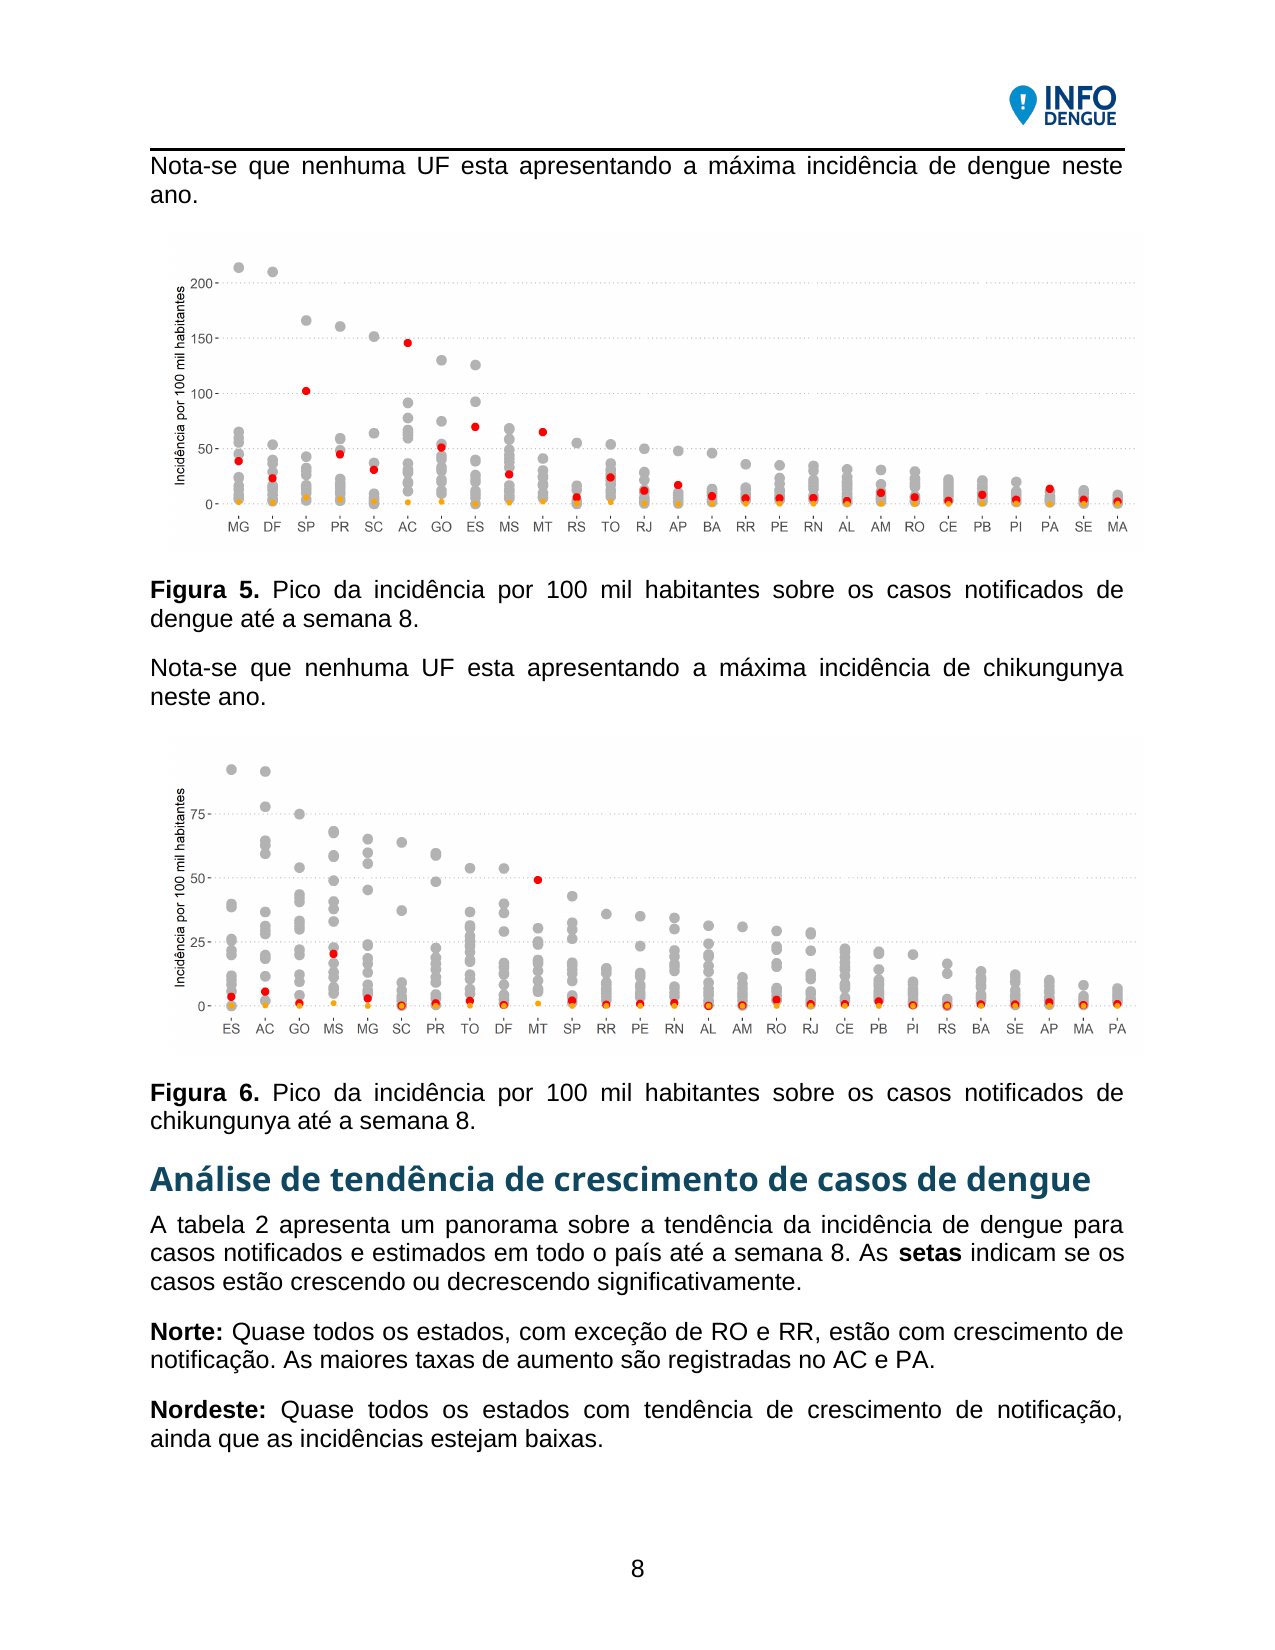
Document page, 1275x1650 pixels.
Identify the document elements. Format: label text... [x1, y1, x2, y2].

text Nota-se que nenhuma UF esta apresentando a máxima incidência de dengue neste ano. [150, 151, 1125, 208]
text A tabela 2 apresenta um panorama sobre a tendência da incidência de dengue para casos notificados e estimados em todo o país até a semana 8. As setas indicam se os casos estão crescendo ou decrescendo significativamente. [150, 1209, 1125, 1296]
text Nordeste: Quase todos os estados com tendência de crescimento de notificação, ainda que as incidências estejam baixas. [150, 1395, 1125, 1452]
picture [1000, 75, 1125, 136]
subtitle Análise de tendência de crescimento de casos de dengue [150, 1156, 1125, 1201]
text Figura 5. Pico da incidência por 100 mil habitantes sobre os casos notificados de dengue até a semana 8. [150, 575, 1125, 632]
picture [168, 229, 1144, 555]
text Norte: Quase todos os estados, com exceção de RO e RR, estão com crescimento de notificação. As maiores taxas de aumento são registradas no AC e PA. [150, 1317, 1125, 1374]
text Figura 6. Pico da incidência por 100 mil habitantes sobre os casos notificados de chikungunya até a semana 8. [150, 1077, 1125, 1135]
picture [168, 731, 1144, 1057]
text Nota-se que nenhuma UF esta apresentando a máxima incidência de chikungunya neste ano. [150, 653, 1125, 711]
